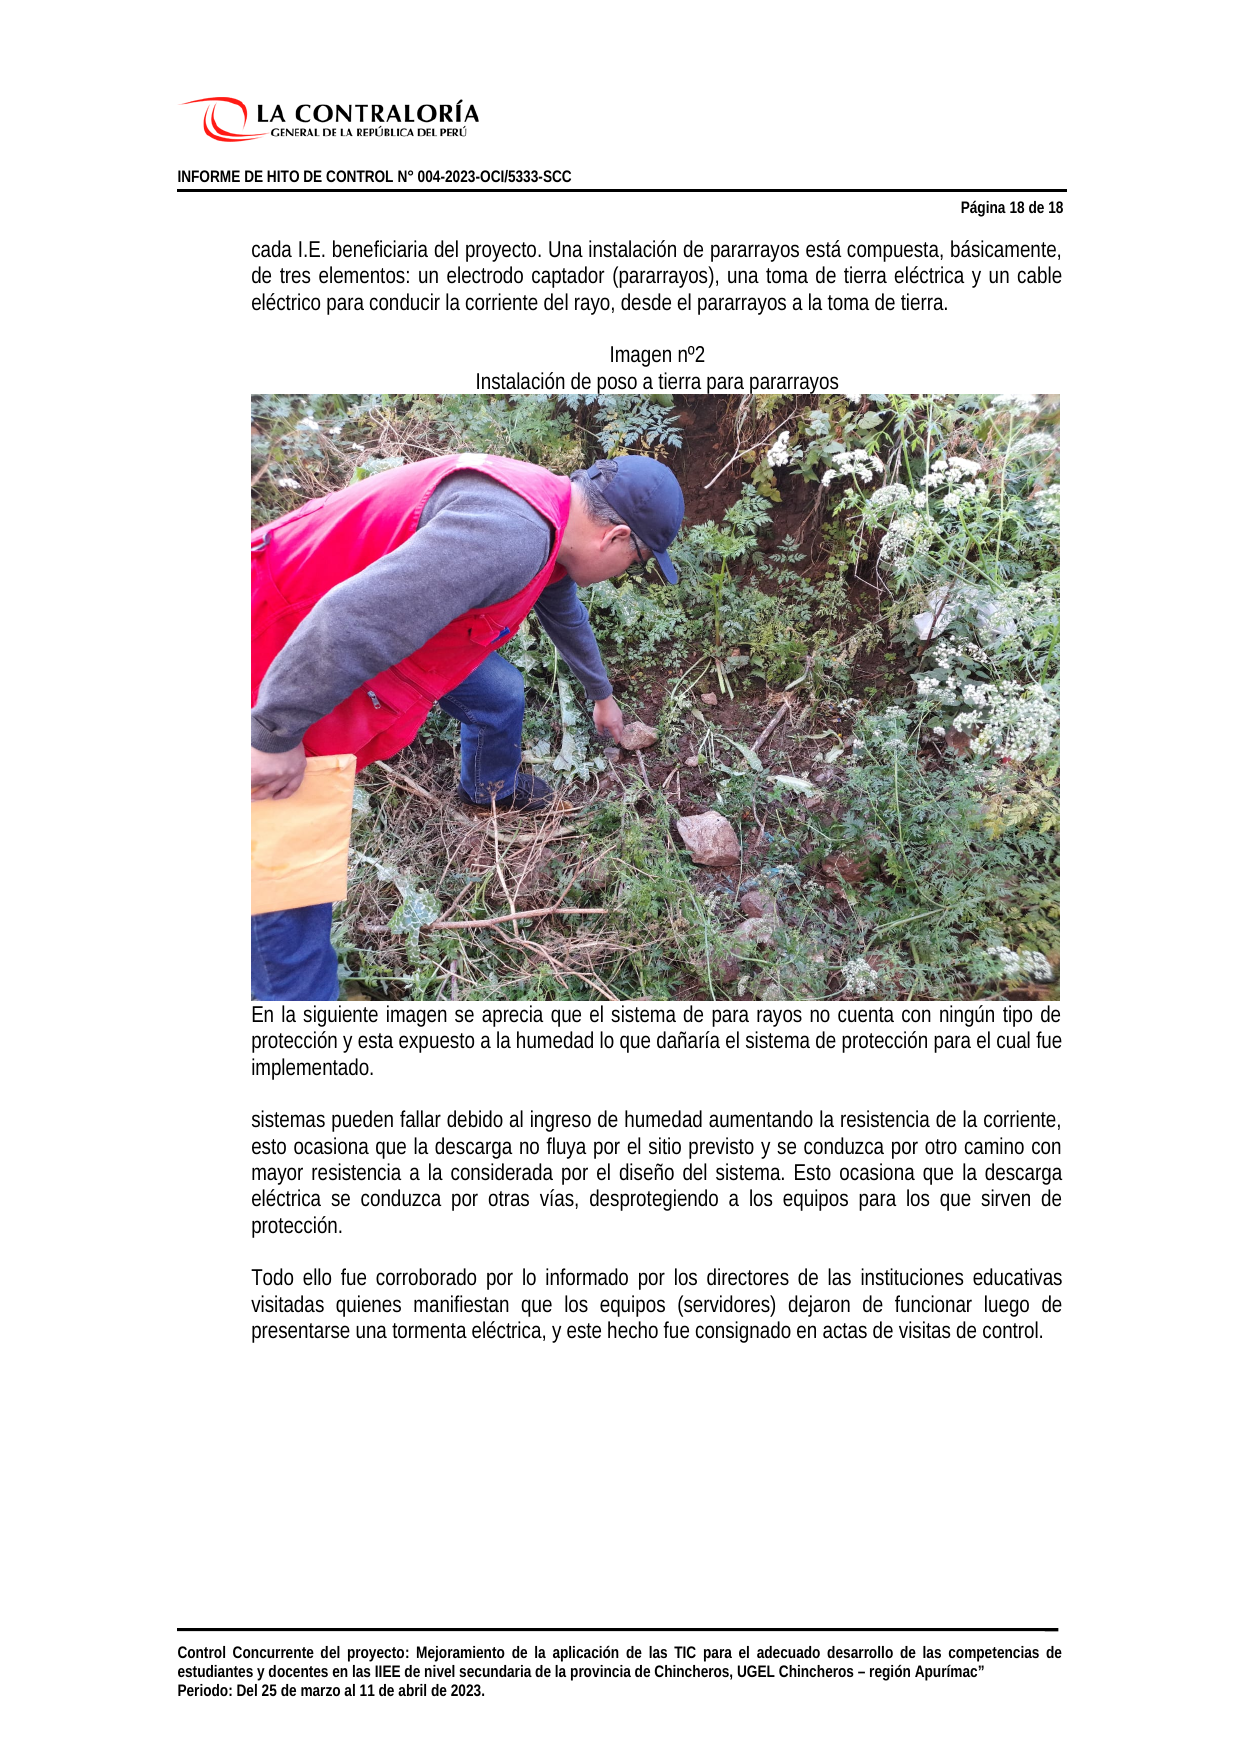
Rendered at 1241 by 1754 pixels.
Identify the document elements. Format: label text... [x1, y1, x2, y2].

text Todo ello fue corroborado por lo informado por los directores de las instituciones educativas visitadas quienes manifiestan que los equipos (servidores) dejaron de funcionar luego de presentarse una tormenta eléctrica, y este hecho fue consignado en actas de visitas de control. [251, 1264, 1063, 1343]
picture [251, 394, 1060, 1001]
text En la siguiente imagen se aprecia que el sistema de para rayos no cuenta con ningún tipo de protección y esta expuesto a la humedad lo que dañaría el sistema de protección para el cual fue implementado. [251, 1001, 1063, 1080]
text sistemas pueden fallar debido al ingreso de humedad aumentando la resistencia de la corriente, esto ocasiona que la descarga no fluya por el sitio previsto y se conduzca por otro camino con mayor resistencia a la considerada por el diseño del sistema. Esto ocasiona que la descarga eléctrica se conduzca por otras vías, desprotegiendo a los equipos para los que sirven de protección. [251, 1106, 1063, 1238]
picture [177, 73, 479, 167]
text Instalación de poso a tierra para pararrayos [251, 368, 1063, 394]
text Imagen nº2 [251, 341, 1063, 368]
